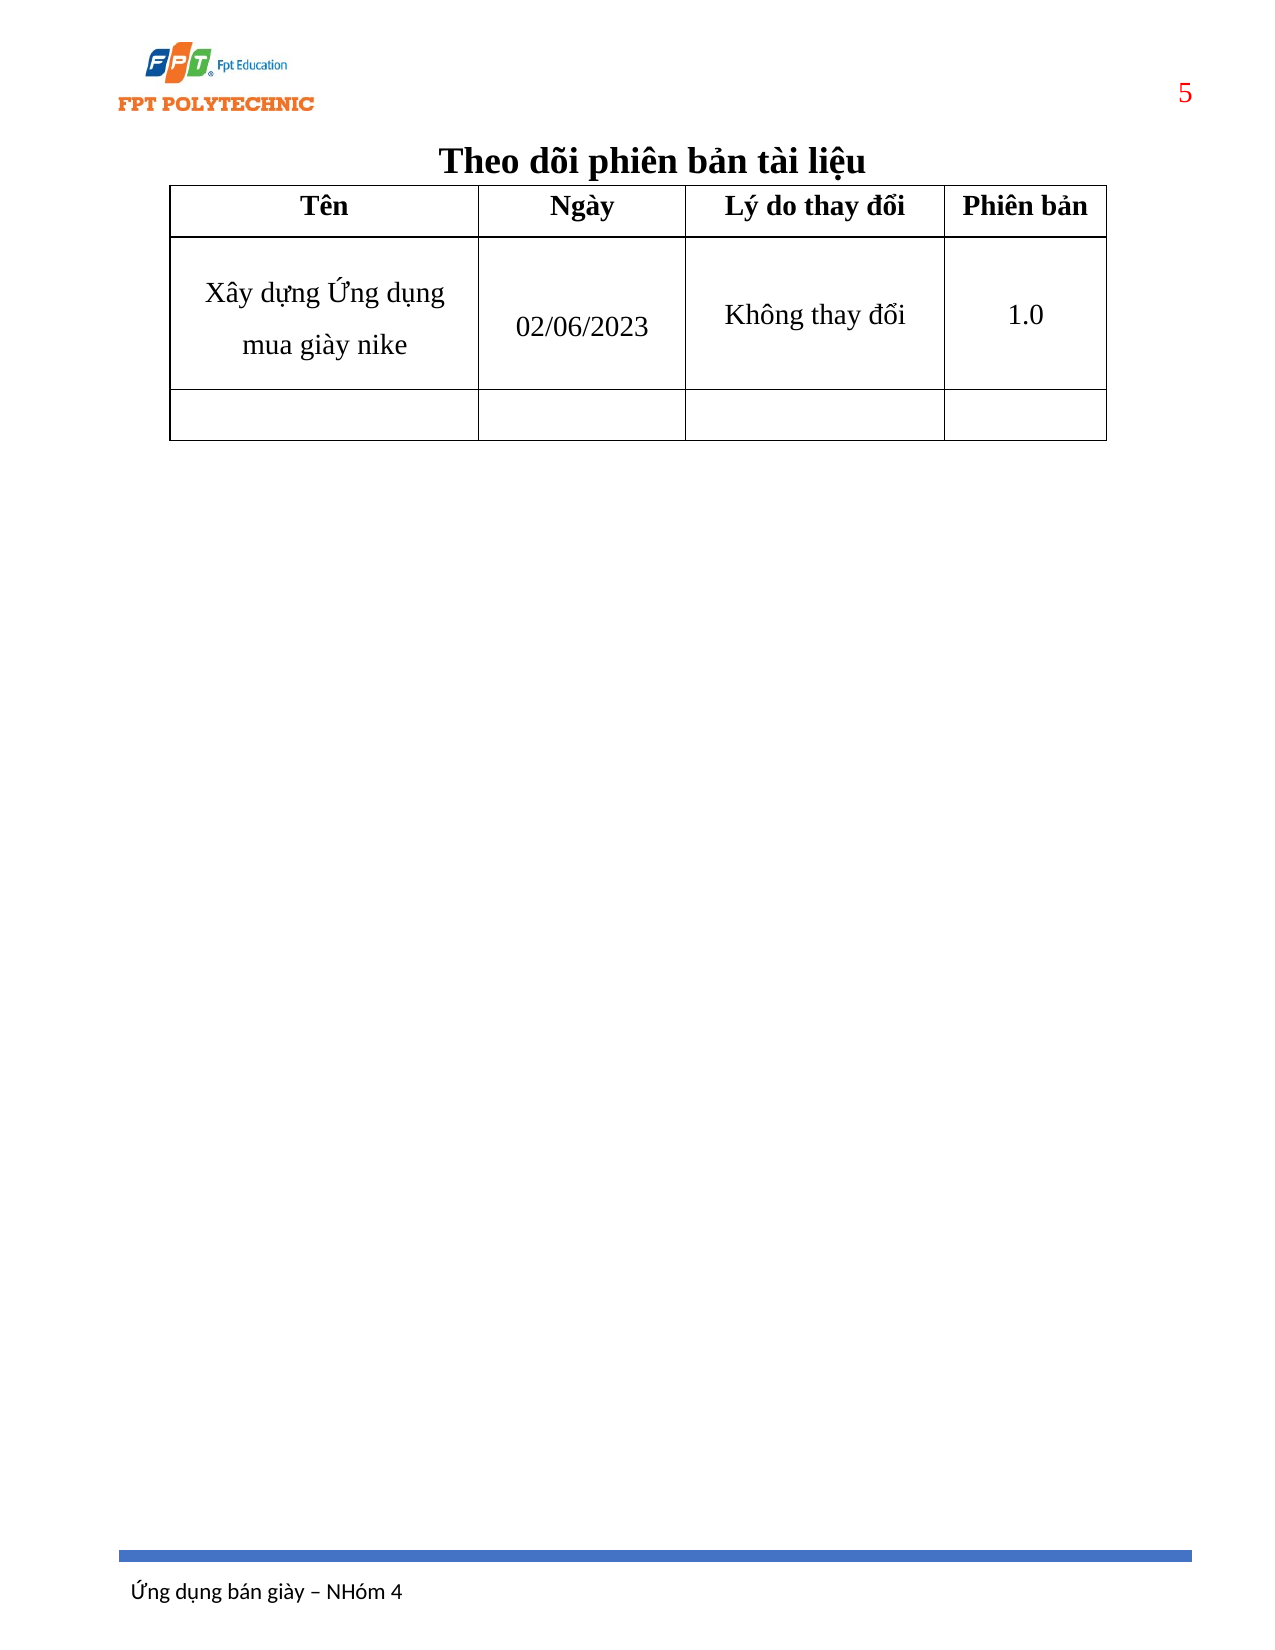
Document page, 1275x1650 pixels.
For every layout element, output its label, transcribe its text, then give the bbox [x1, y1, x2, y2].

subtitle Theo dõi phiên bản tài liệu [118, 139, 1186, 182]
picture [118, 42, 316, 111]
table_header Phiên bản [945, 186, 1106, 236]
table_header Ngày [479, 186, 685, 236]
table_cell [171, 390, 478, 440]
table_cell [686, 390, 944, 440]
table_cell Không thay đổi [686, 238, 944, 388]
table_header Lý do thay đổi [686, 186, 944, 236]
table_header Tên [171, 186, 478, 236]
table_cell 1.0 [945, 238, 1106, 388]
table_cell 02/06/2023 [479, 238, 685, 388]
table_cell [945, 390, 1106, 440]
table_cell [479, 390, 685, 440]
table_cell Xây dựng Ứng dụng mua giày nike [171, 238, 478, 388]
